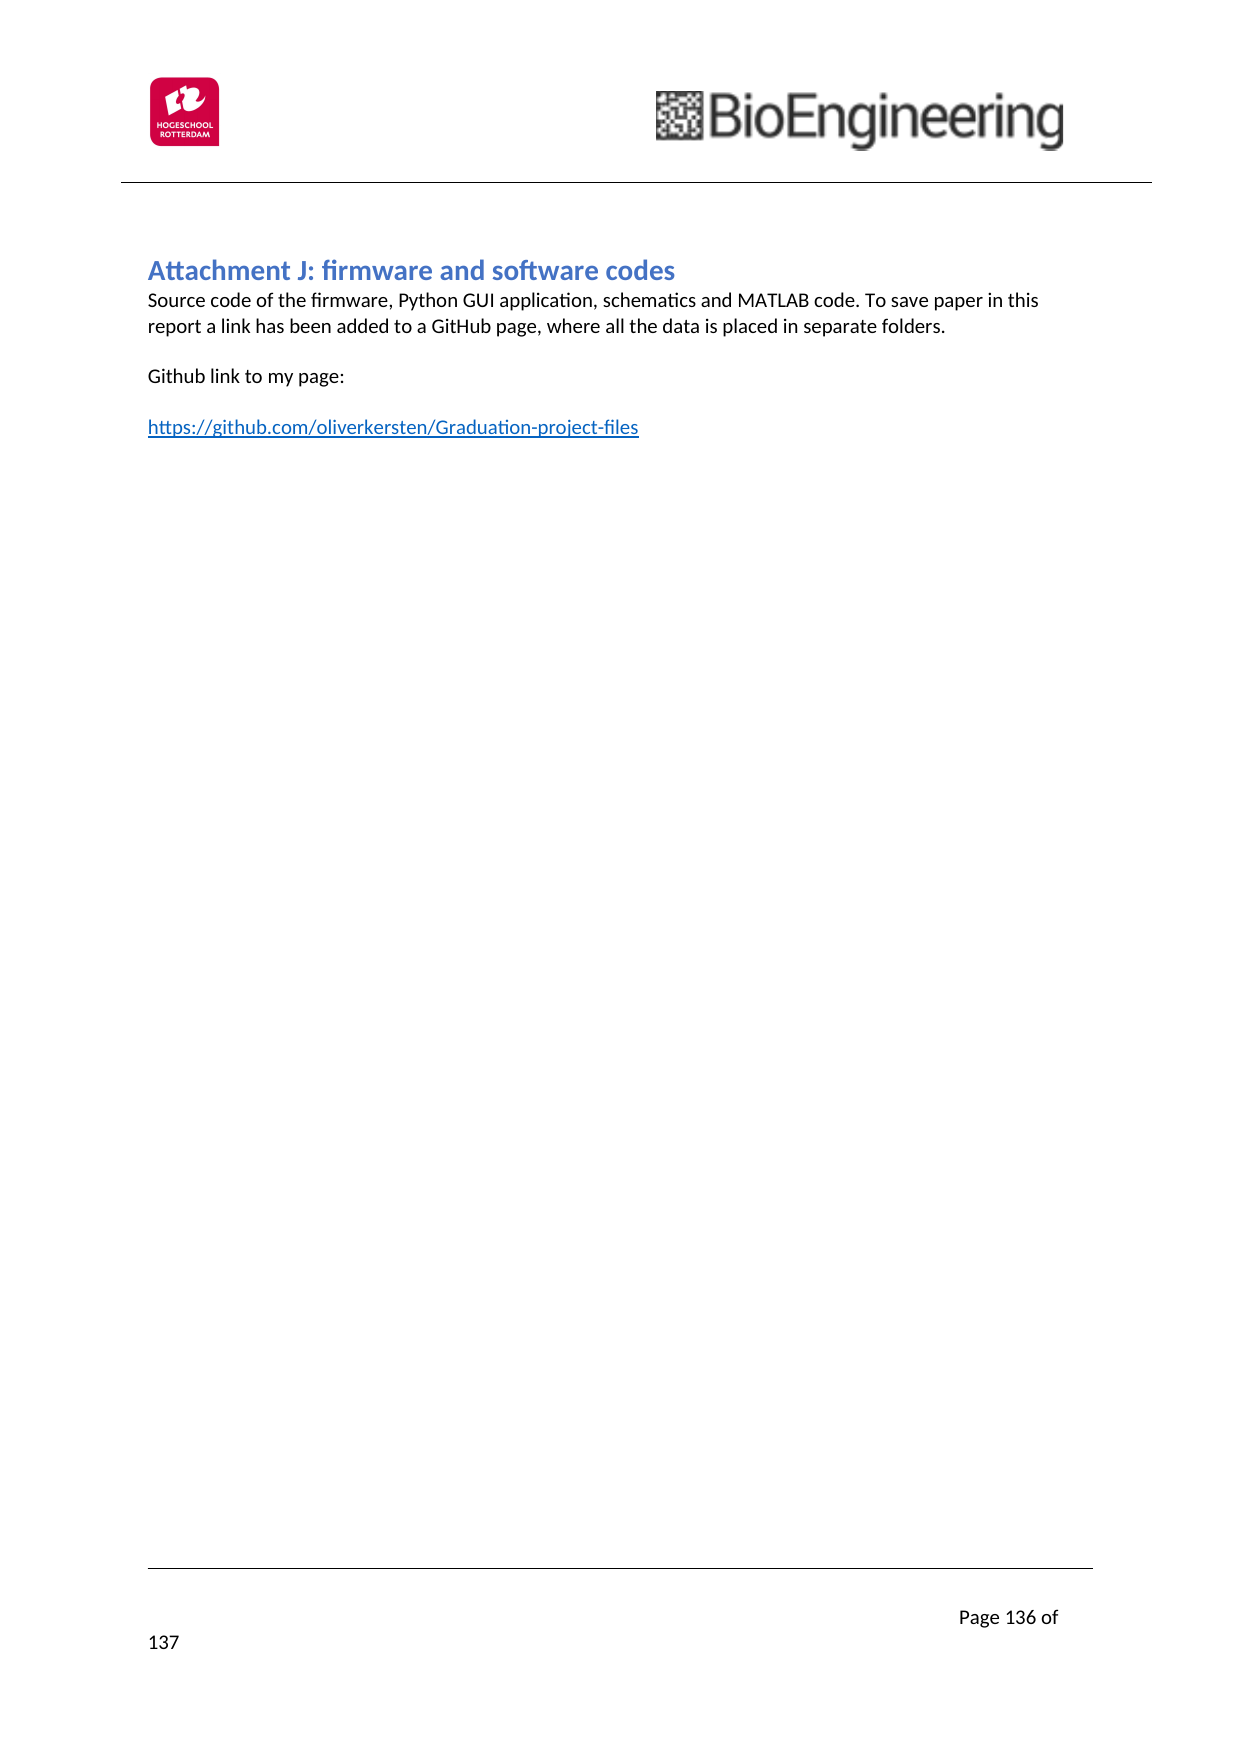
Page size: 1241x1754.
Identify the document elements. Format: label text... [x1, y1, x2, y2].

text https://github.com/oliverkersten/Graduation-project-files [148, 414, 1093, 440]
picture [656, 91, 1064, 151]
picture [147, 73, 222, 151]
text Source code of the firmware, Python GUI application, schematics and MATLAB code. To save paper in this report a link has been added to a GitHub page, where all the data is placed in separate folders. [148, 287, 1093, 338]
text Github link to my page: [148, 364, 1093, 389]
subtitle Attachment J: firmware and software codes [148, 252, 1093, 287]
